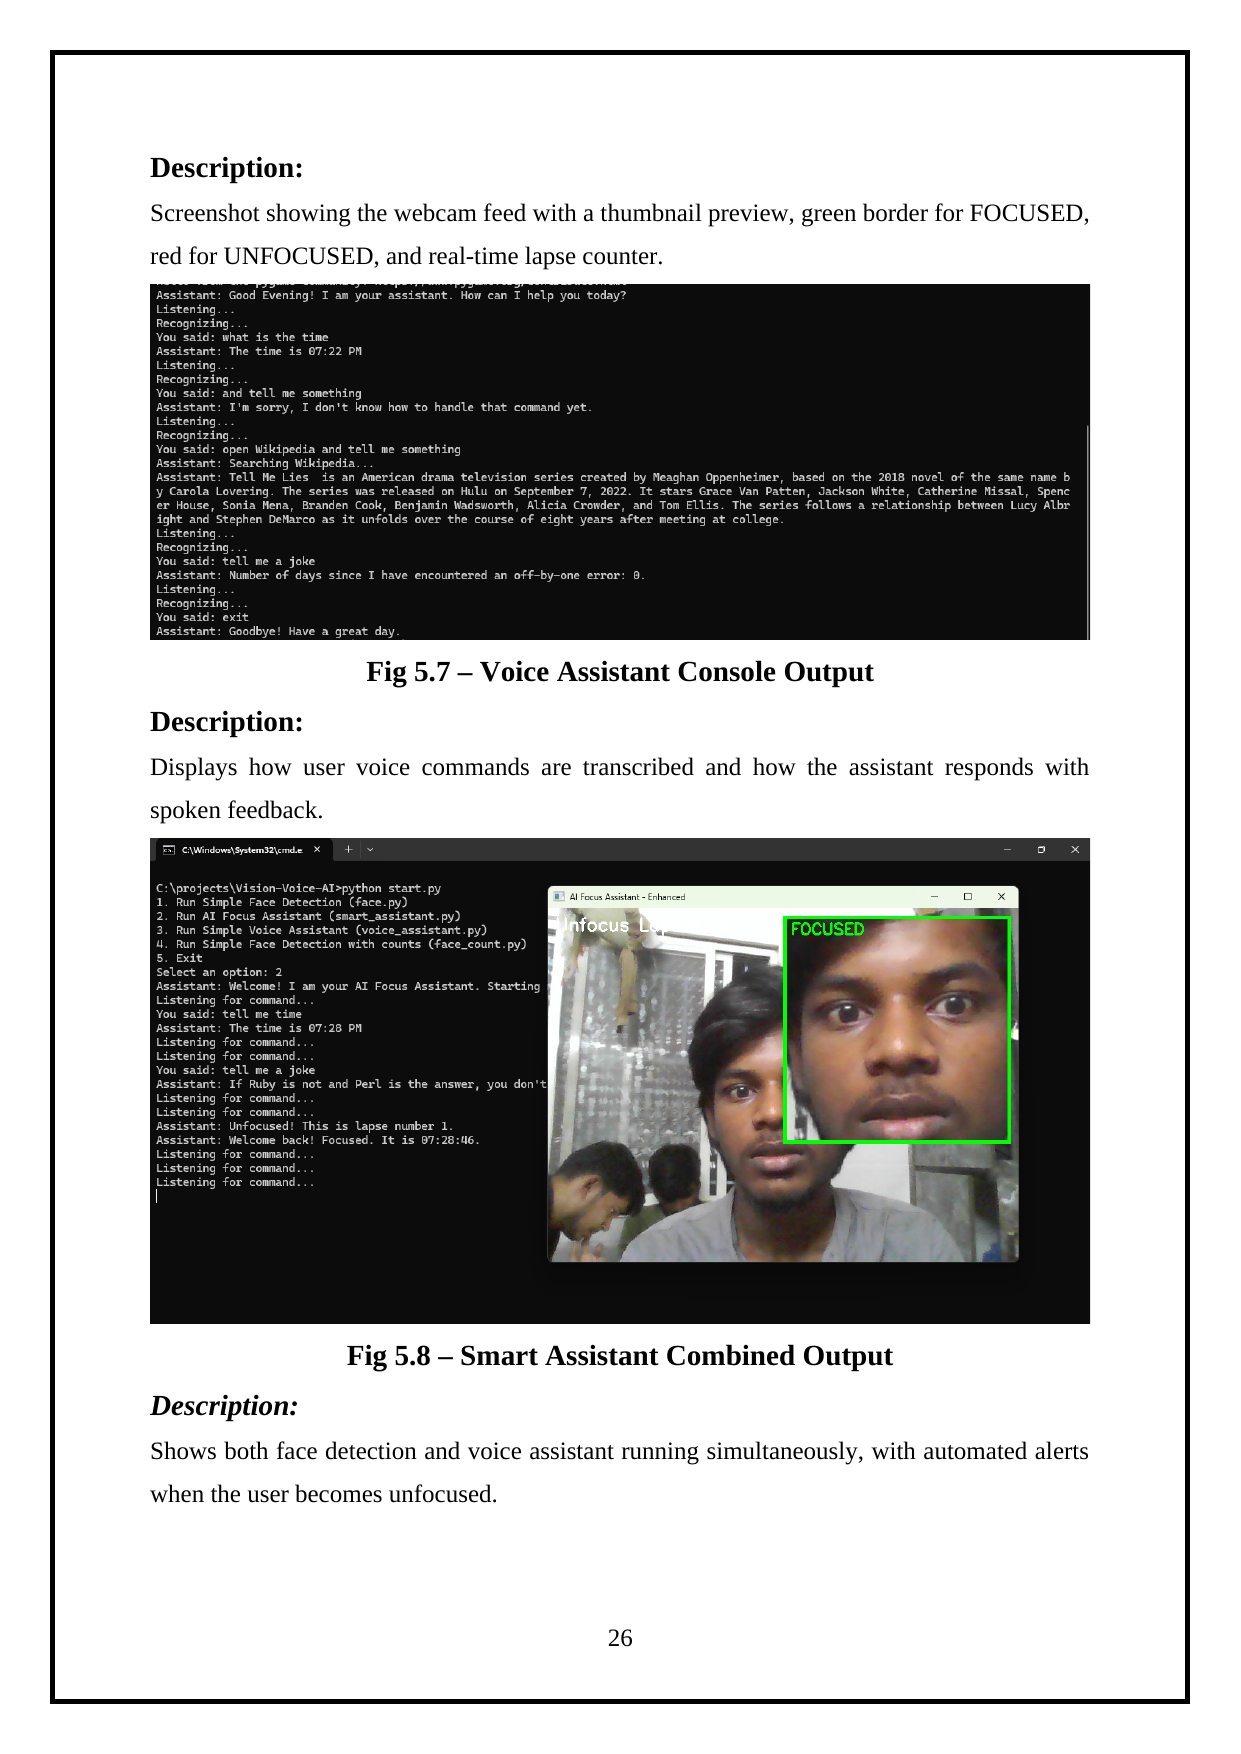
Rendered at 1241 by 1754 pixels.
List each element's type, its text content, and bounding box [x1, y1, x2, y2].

picture [150, 284, 1091, 640]
text Description: Shows both face detection and voice assistant running simultaneously, with automated alerts when the user becomes unfocused. [150, 1388, 1090, 1508]
text Description: Screenshot showing the webcam feed with a thumbnail preview, green border for FOCUSED, red for UNFOCUSED, and real-time lapse counter. [150, 150, 1090, 270]
picture [150, 838, 1091, 1324]
text Description: Displays how user voice commands are transcribed and how the assistant responds with spoken feedback. [150, 704, 1090, 824]
text Fig 5.7 – Voice Assistant Console Output [150, 654, 1090, 687]
text Fig 5.8 – Smart Assistant Combined Output [150, 1338, 1090, 1371]
